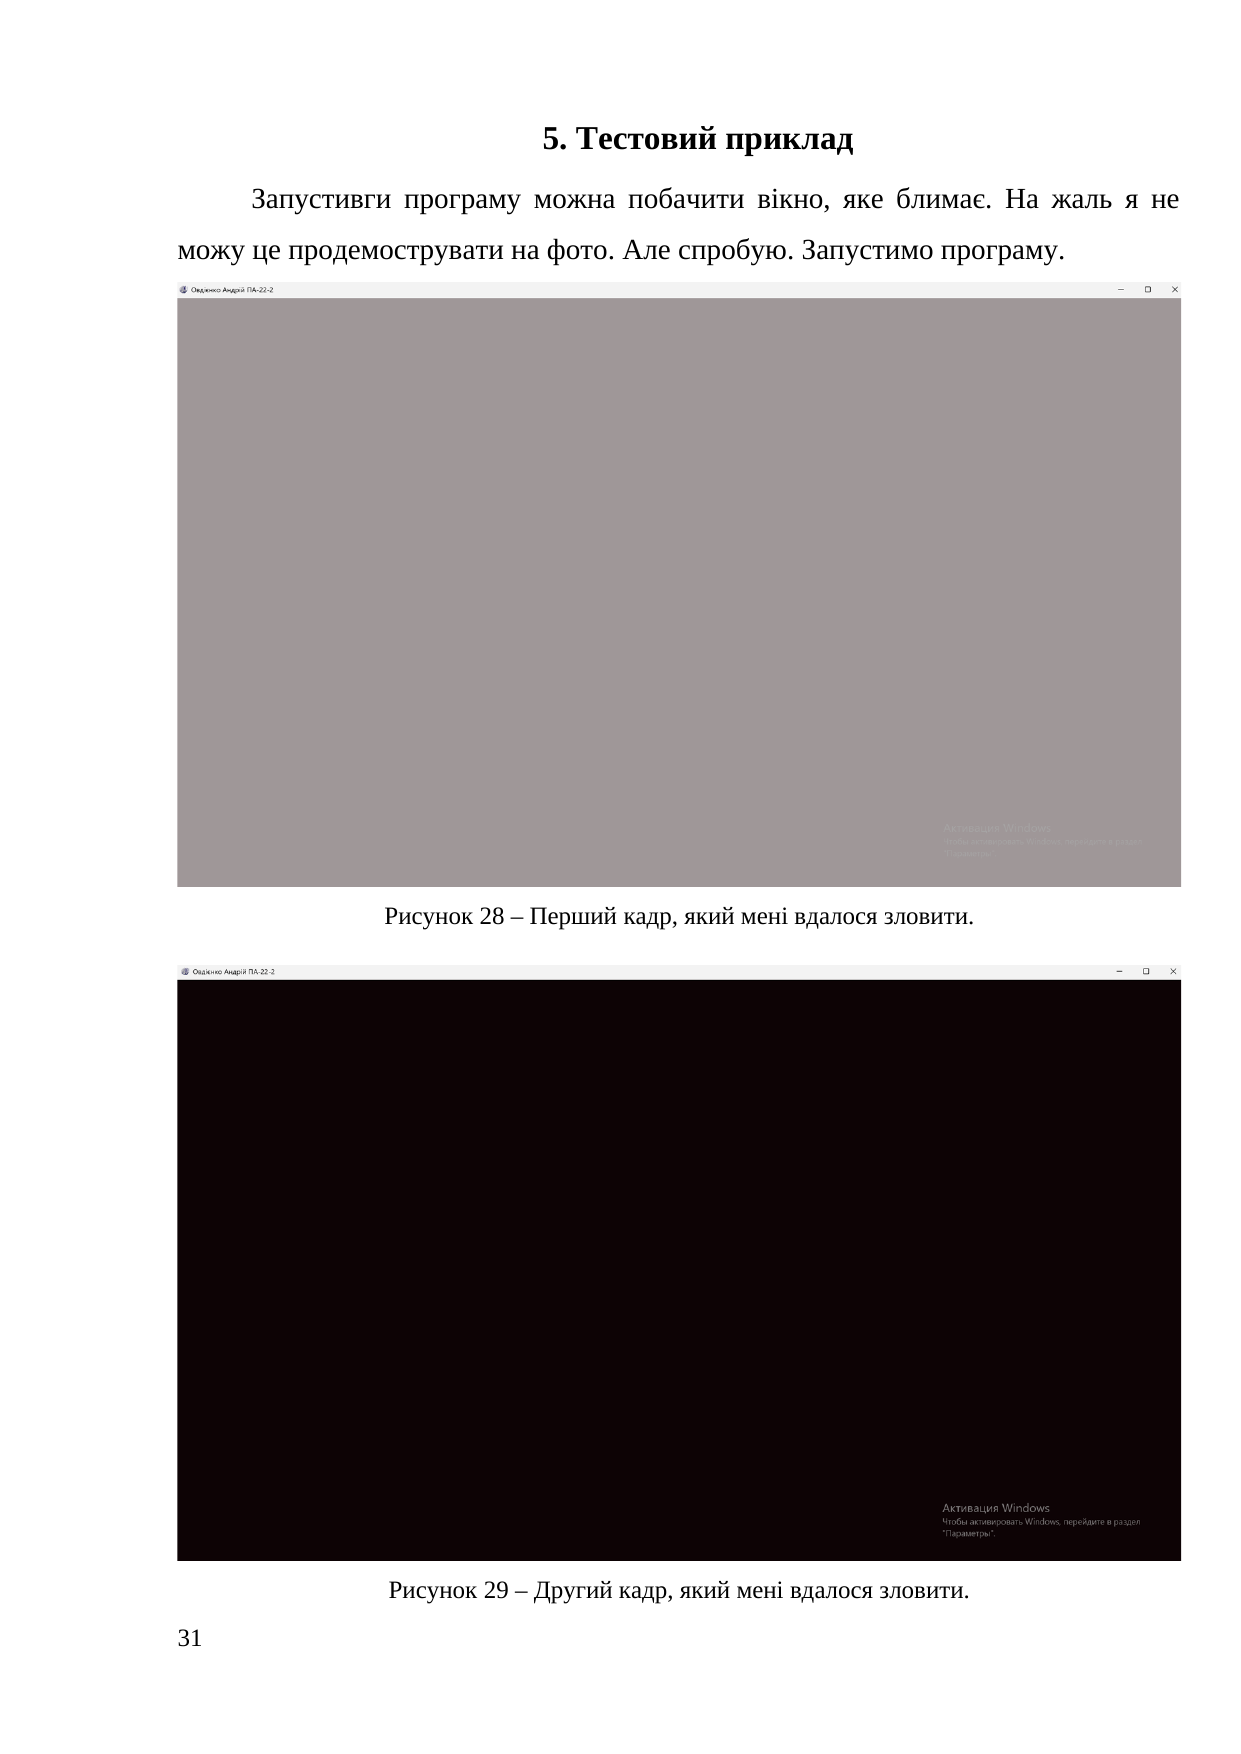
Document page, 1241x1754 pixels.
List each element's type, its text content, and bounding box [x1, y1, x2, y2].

text 5. Тестовий приклад [215, 118, 1181, 156]
picture [177, 282, 1182, 887]
list Запустивги програму можна побачити вікно, яке блимає. На жаль я не можу це продемострувати на фото. Але спробую. Запустимо програму. [177, 181, 1181, 265]
picture [177, 965, 1182, 1561]
text Рисунок 28 – Перший кадр, який мені вдалося зловити. [177, 901, 1181, 930]
text Рисунок 29 – Другий кадр, який мені вдалося зловити. [177, 1575, 1181, 1604]
